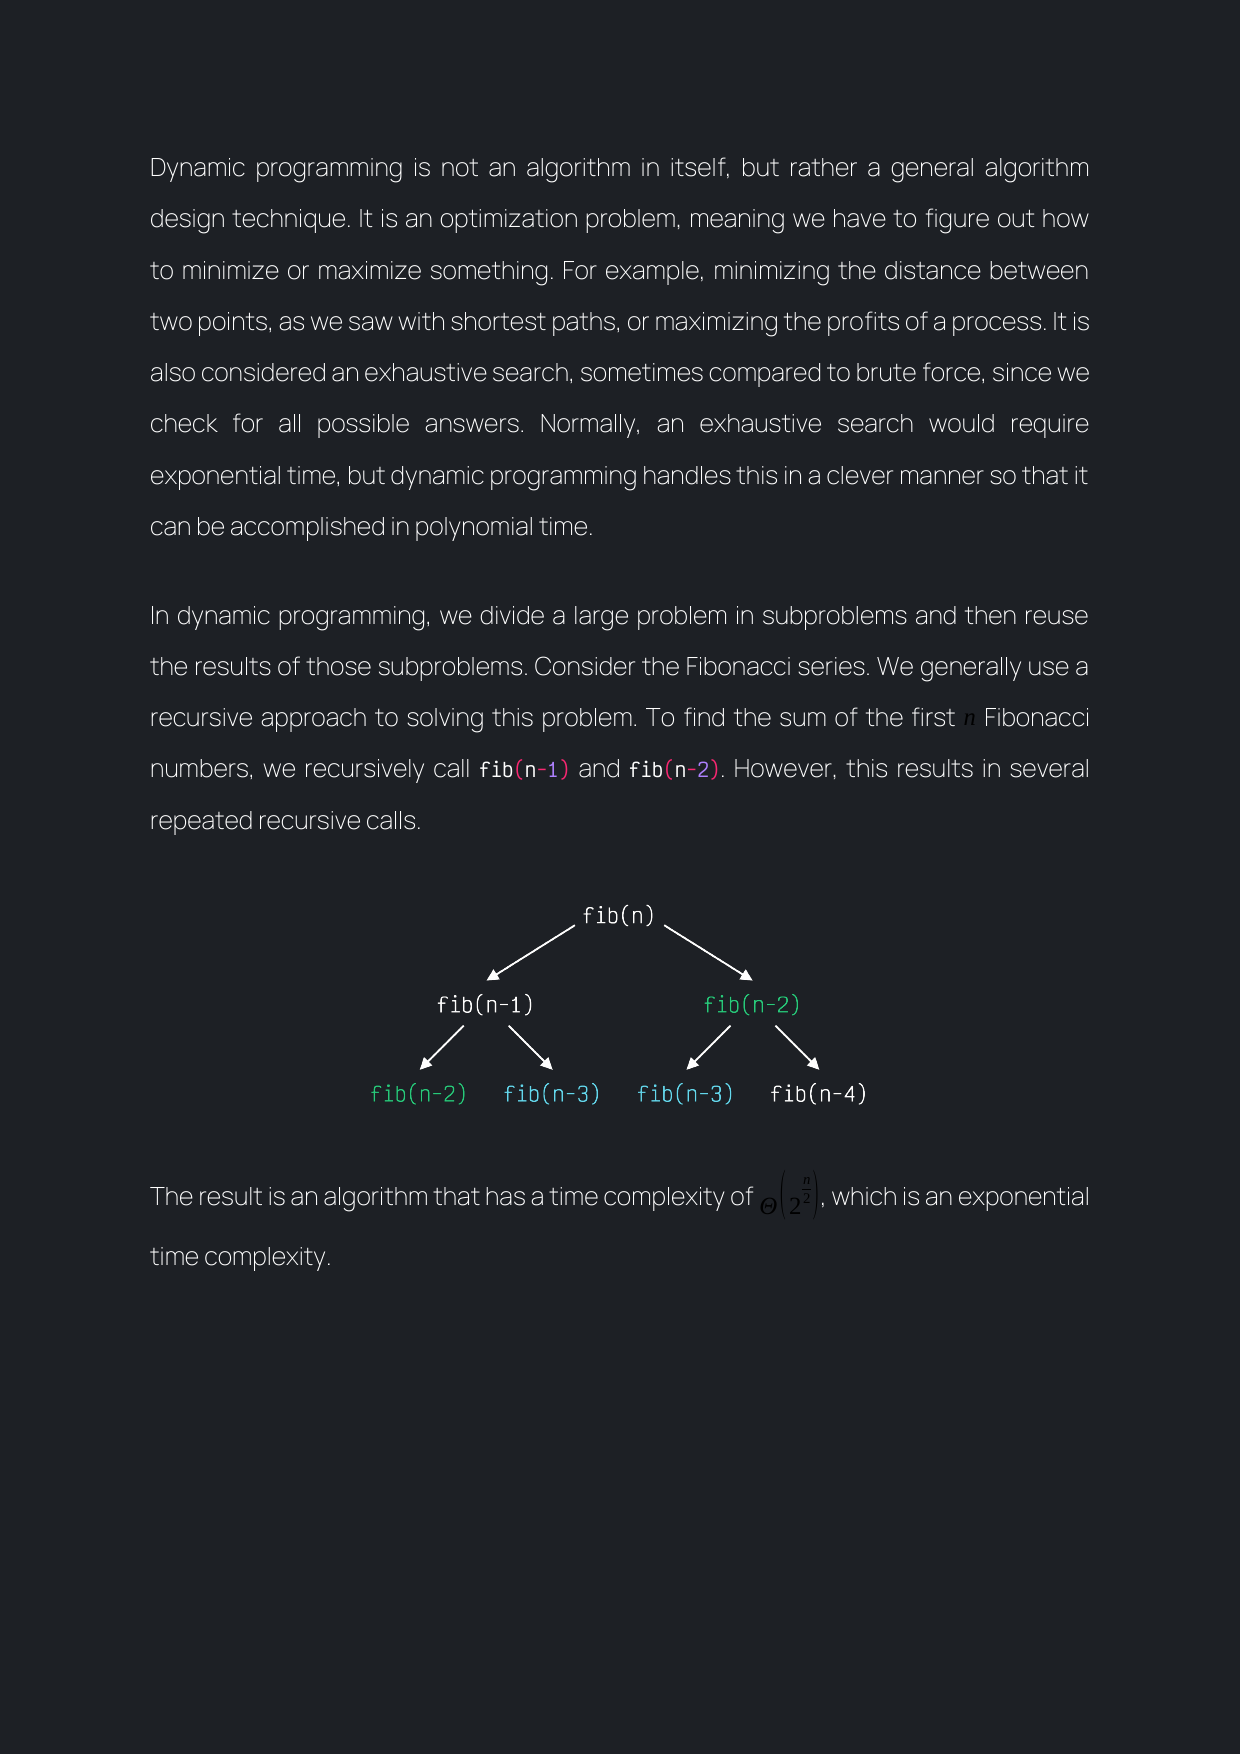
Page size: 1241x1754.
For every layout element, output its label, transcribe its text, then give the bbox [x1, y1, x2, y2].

text In dynamic programming, we divide a large problem in subproblems and then reuse the results of those subproblems. Consider the Fibonacci series. We generally use a recursive approach to solving this problem. To find the sum of the first Fibonacci numbers, we recursively call fib(n-1) and fib(n-2). However, this results in several repeated recursive calls. [150, 597, 1090, 837]
picture [371, 891, 869, 1115]
text The result is an algorithm that has a time complexity of , which is an exponential time complexity. [150, 1169, 1090, 1273]
text Dynamic programming is not an algorithm in itself, but rather a general algorithm design technique. It is an optimization problem, meaning we have to figure out how to minimize or maximize something. For example, minimizing the distance between two points, as we saw with shortest paths, or maximizing the profits of a process. It is also considered an exhaustive search, sometimes compared to brute force, since we check for all possible answers. Normally, an exhaustive search would require exponential time, but dynamic programming handles this in a clever manner so that it can be accomplished in polynomial time. [150, 150, 1090, 543]
